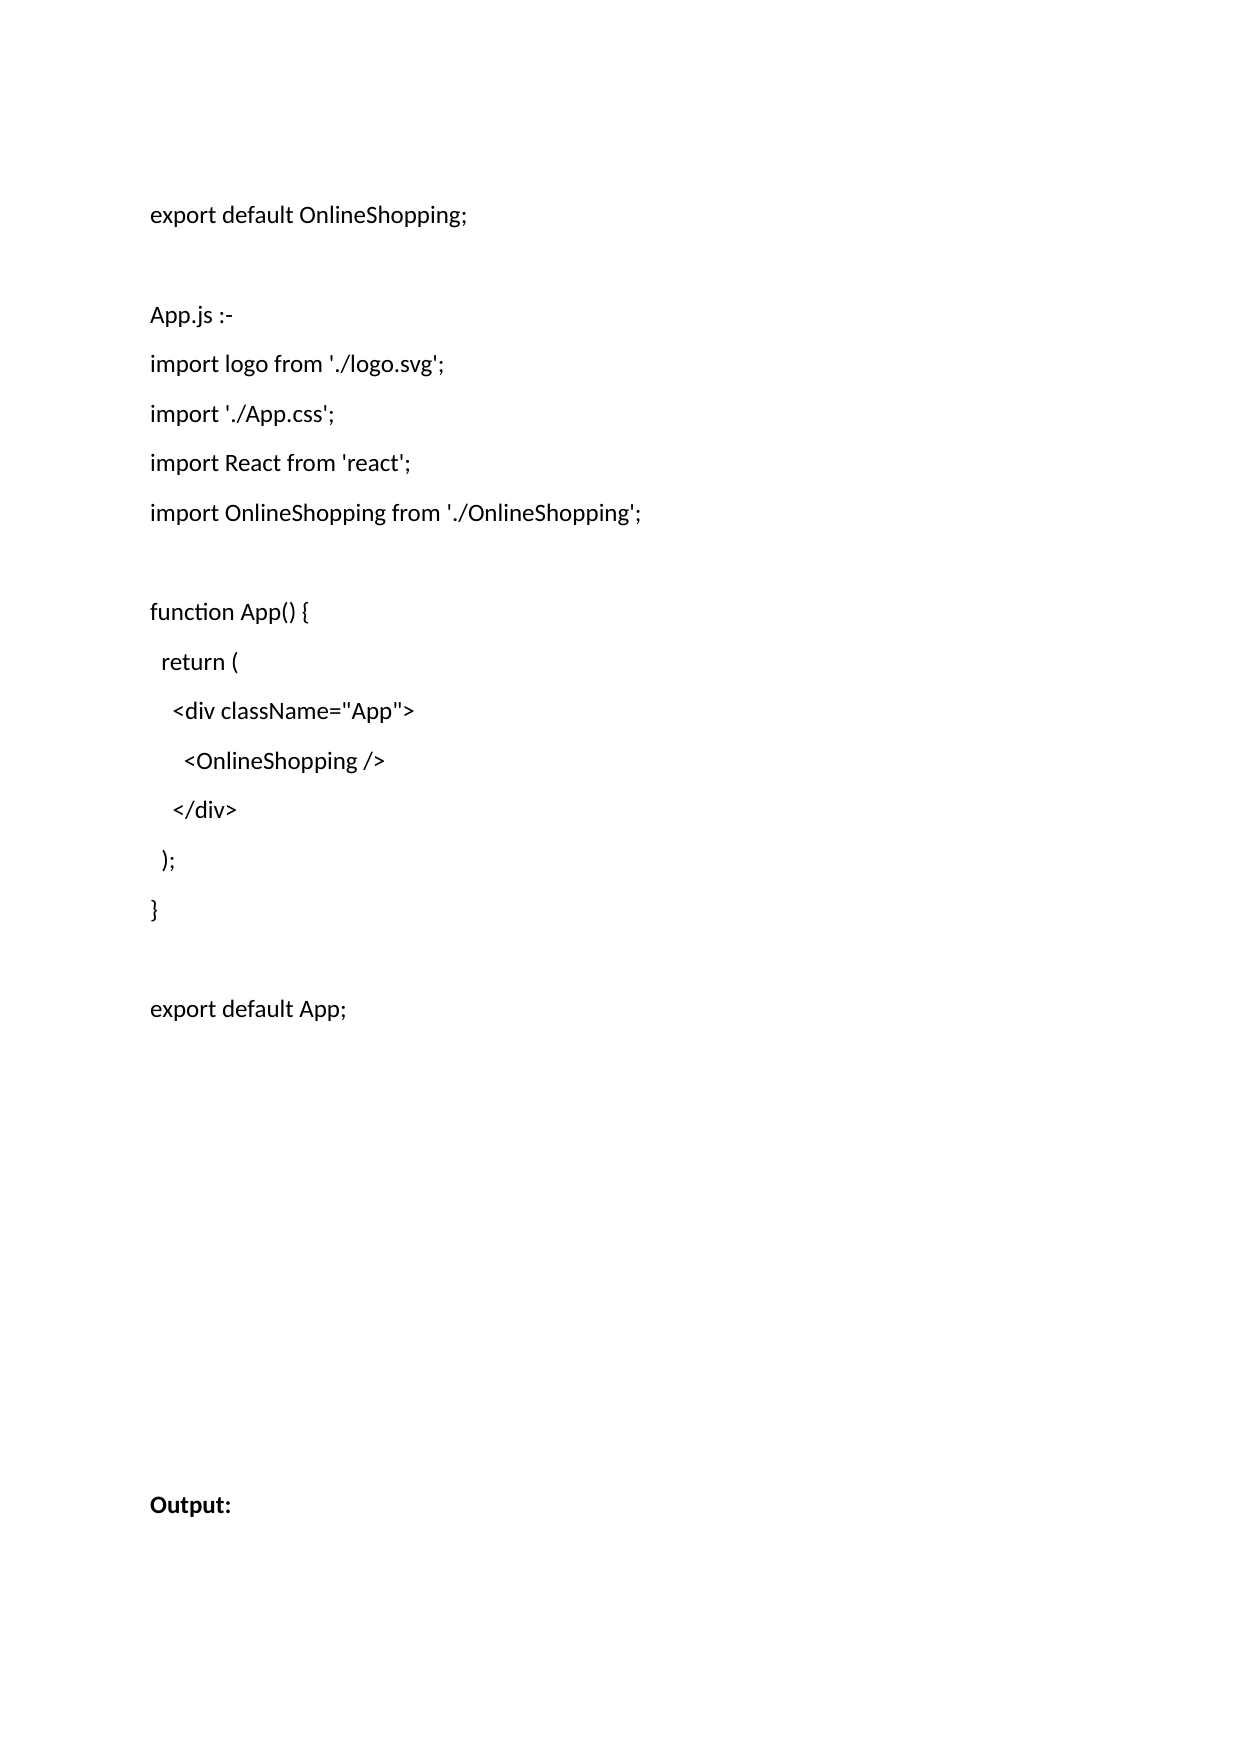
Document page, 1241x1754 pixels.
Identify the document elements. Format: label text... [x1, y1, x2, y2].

text <div className="App"> [150, 695, 1090, 726]
text import './App.css'; [150, 398, 1090, 428]
text import OnlineShopping from './OnlineShopping'; [150, 497, 1090, 528]
text import React from 'react'; [150, 447, 1090, 478]
text return ( [150, 646, 1090, 676]
text Output: [150, 1489, 1090, 1519]
text } [150, 894, 1090, 924]
text ); [150, 844, 1090, 875]
text </div> [150, 794, 1090, 825]
text <OnlineShopping /> [150, 745, 1090, 776]
text function App() { [150, 596, 1090, 627]
text App.js :- [150, 299, 1090, 329]
text export default App; [150, 993, 1090, 1023]
text import logo from './logo.svg'; [150, 348, 1090, 379]
text export default OnlineShopping; [150, 199, 1090, 230]
